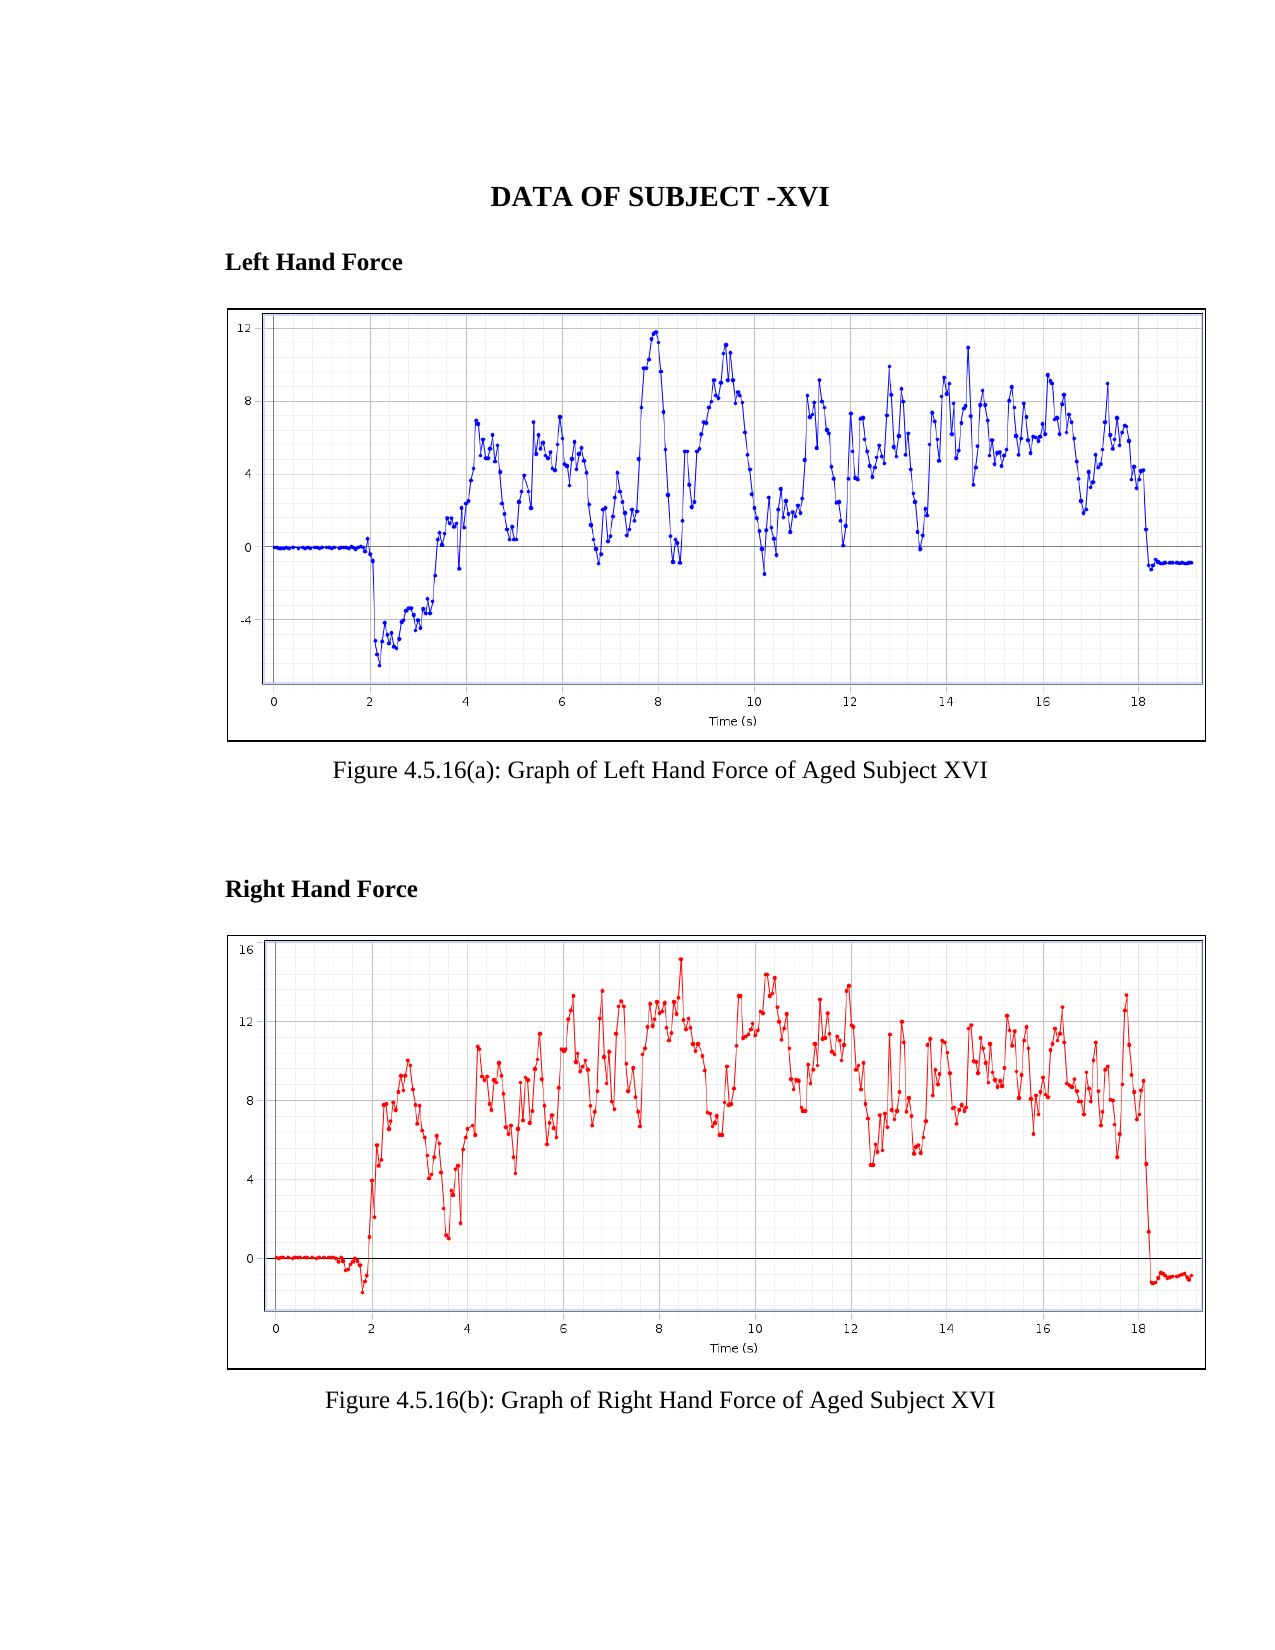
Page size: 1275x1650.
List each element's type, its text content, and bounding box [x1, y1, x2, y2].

subtitle Left Hand Force [225, 247, 1181, 276]
text Figure 4.5.16(b): Graph of Right Hand Force of Aged Subject XVI [257, 1385, 1064, 1413]
text Figure 4.5.16(a): Graph of Left Hand Force of Aged Subject XVI [257, 755, 1064, 783]
subtitle Right Hand Force [225, 874, 1181, 903]
picture [238, 313, 1203, 726]
picture [240, 940, 1203, 1353]
subtitle DATA OF SUBJECT -XVI [257, 179, 1064, 213]
